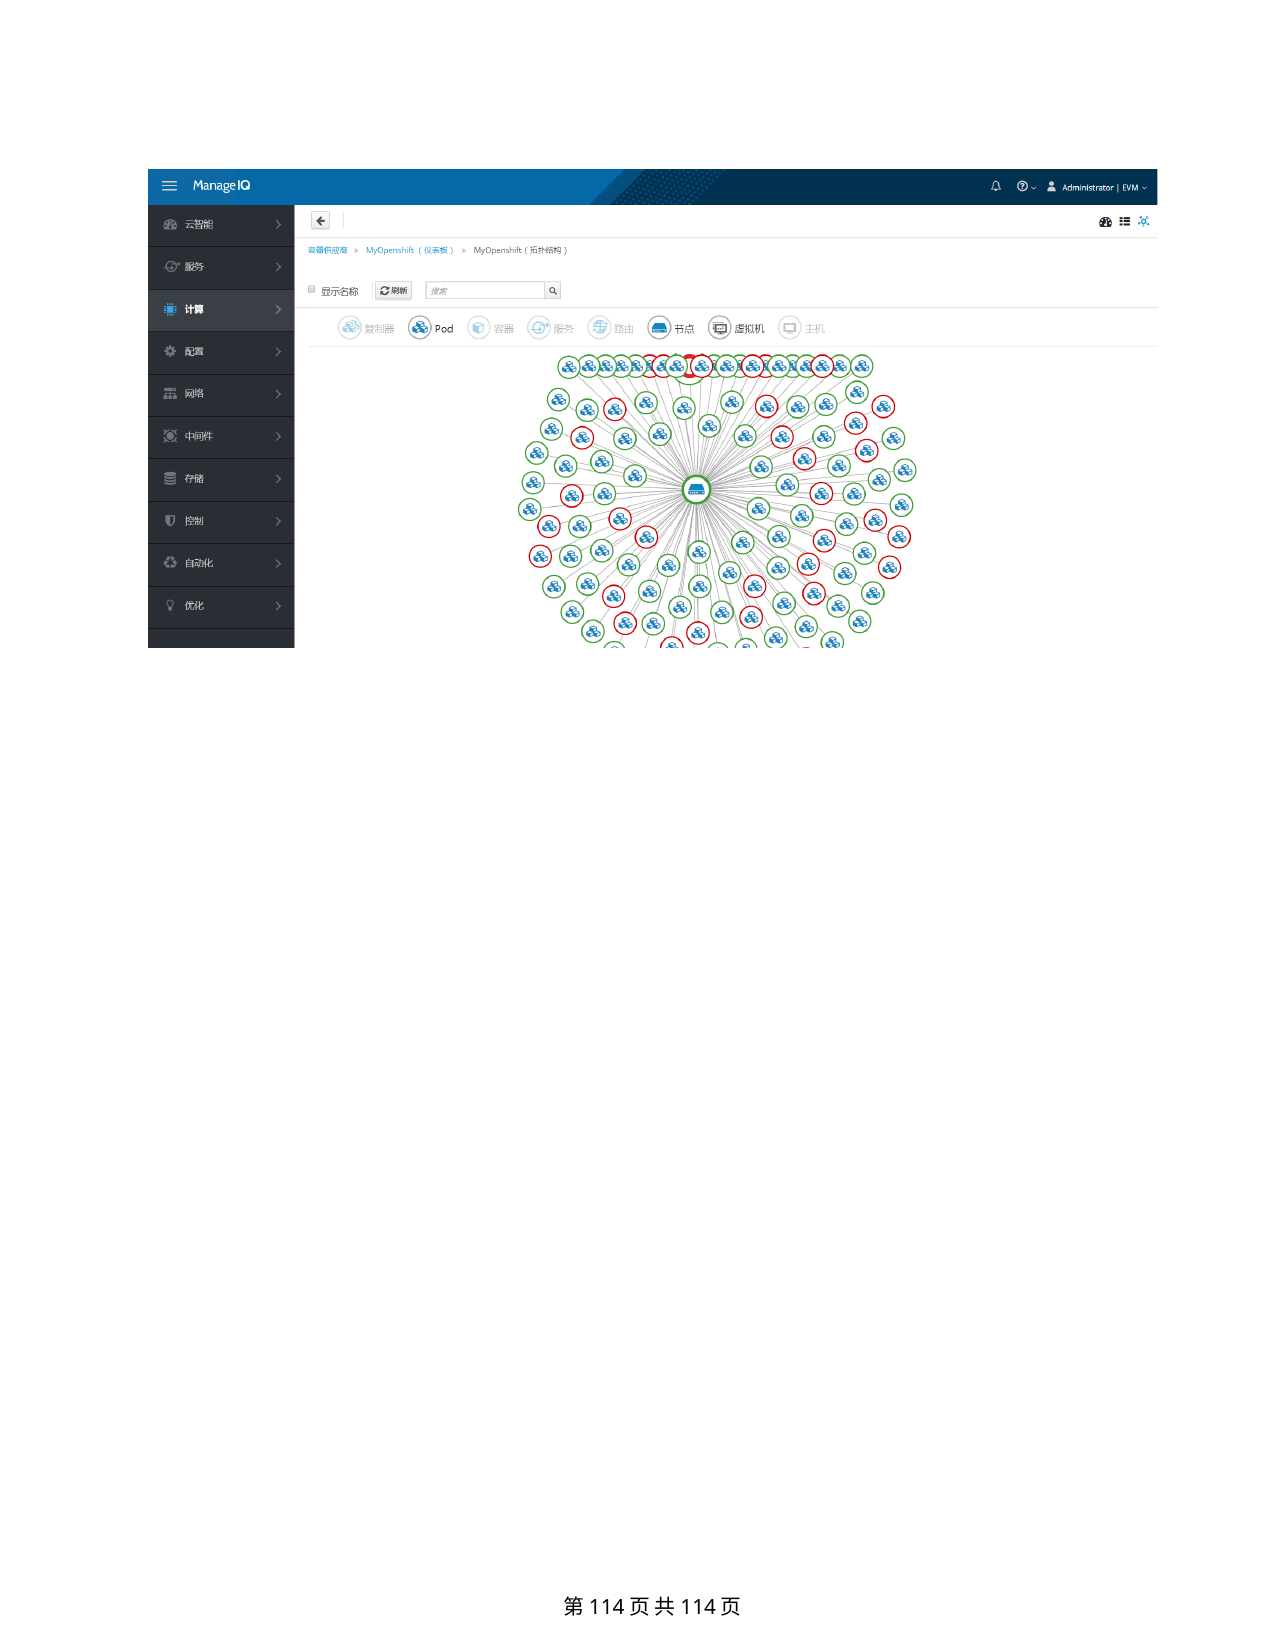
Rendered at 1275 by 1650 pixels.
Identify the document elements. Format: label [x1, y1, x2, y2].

picture [148, 169, 1158, 648]
